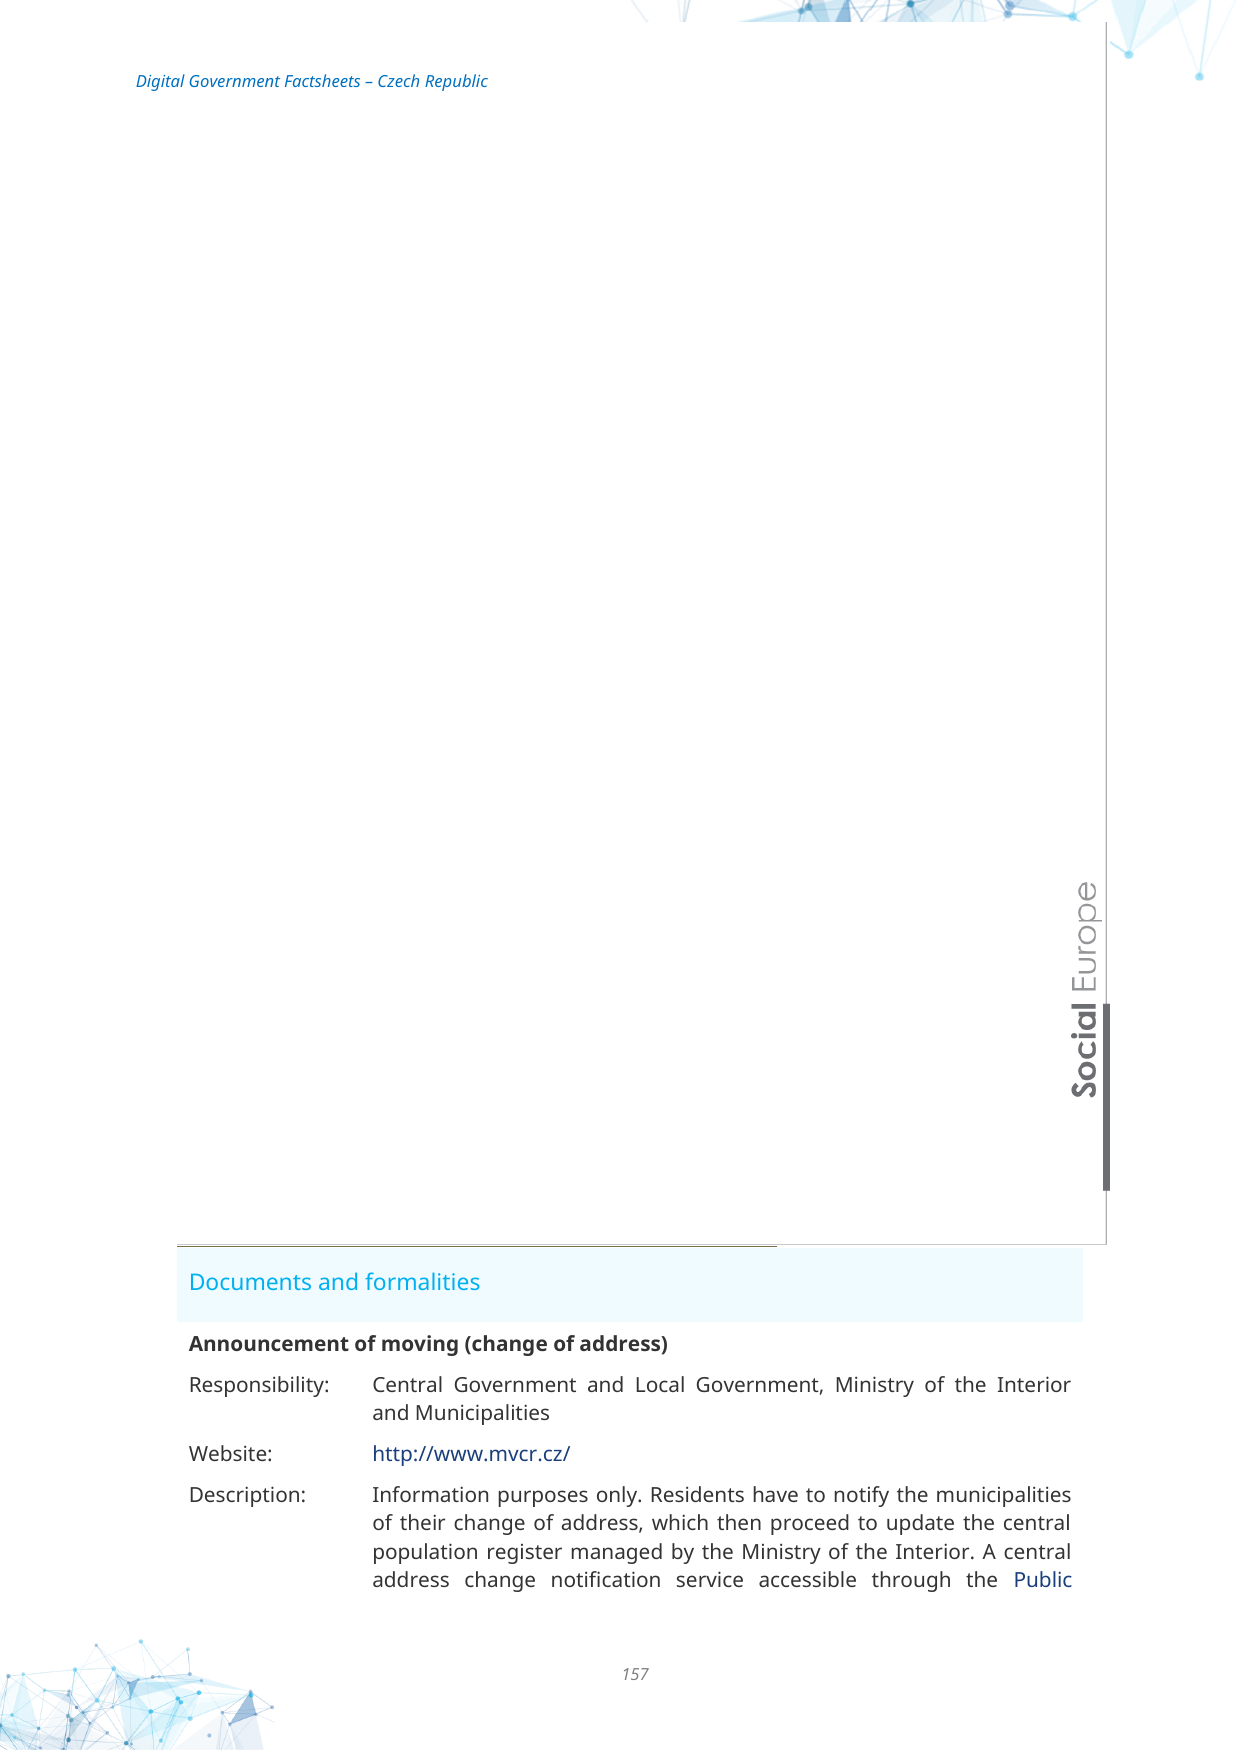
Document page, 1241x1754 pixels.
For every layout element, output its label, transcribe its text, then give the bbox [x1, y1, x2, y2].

table_cell Website: [177, 1433, 361, 1474]
table_cell Documents and formalities [177, 1248, 1083, 1322]
table_cell Central Government and Local Government, Ministry of the Interior and Municipalities [361, 1364, 1083, 1433]
table_cell Announcement of moving (change of address) [177, 1323, 1083, 1363]
table_cell Information purposes only. Residents have to notify the municipalities of their change of address, which then proceed to update the central population register managed by the Ministry of the Interior. A central address change notification service accessible through the Public Administration portal has been implemented. [361, 1474, 1083, 1600]
table_cell http://www.mvcr.cz/ [361, 1433, 1083, 1474]
table_cell Responsibility: [177, 1364, 361, 1433]
table_cell Description: [177, 1474, 361, 1600]
picture [177, 22, 1110, 1245]
